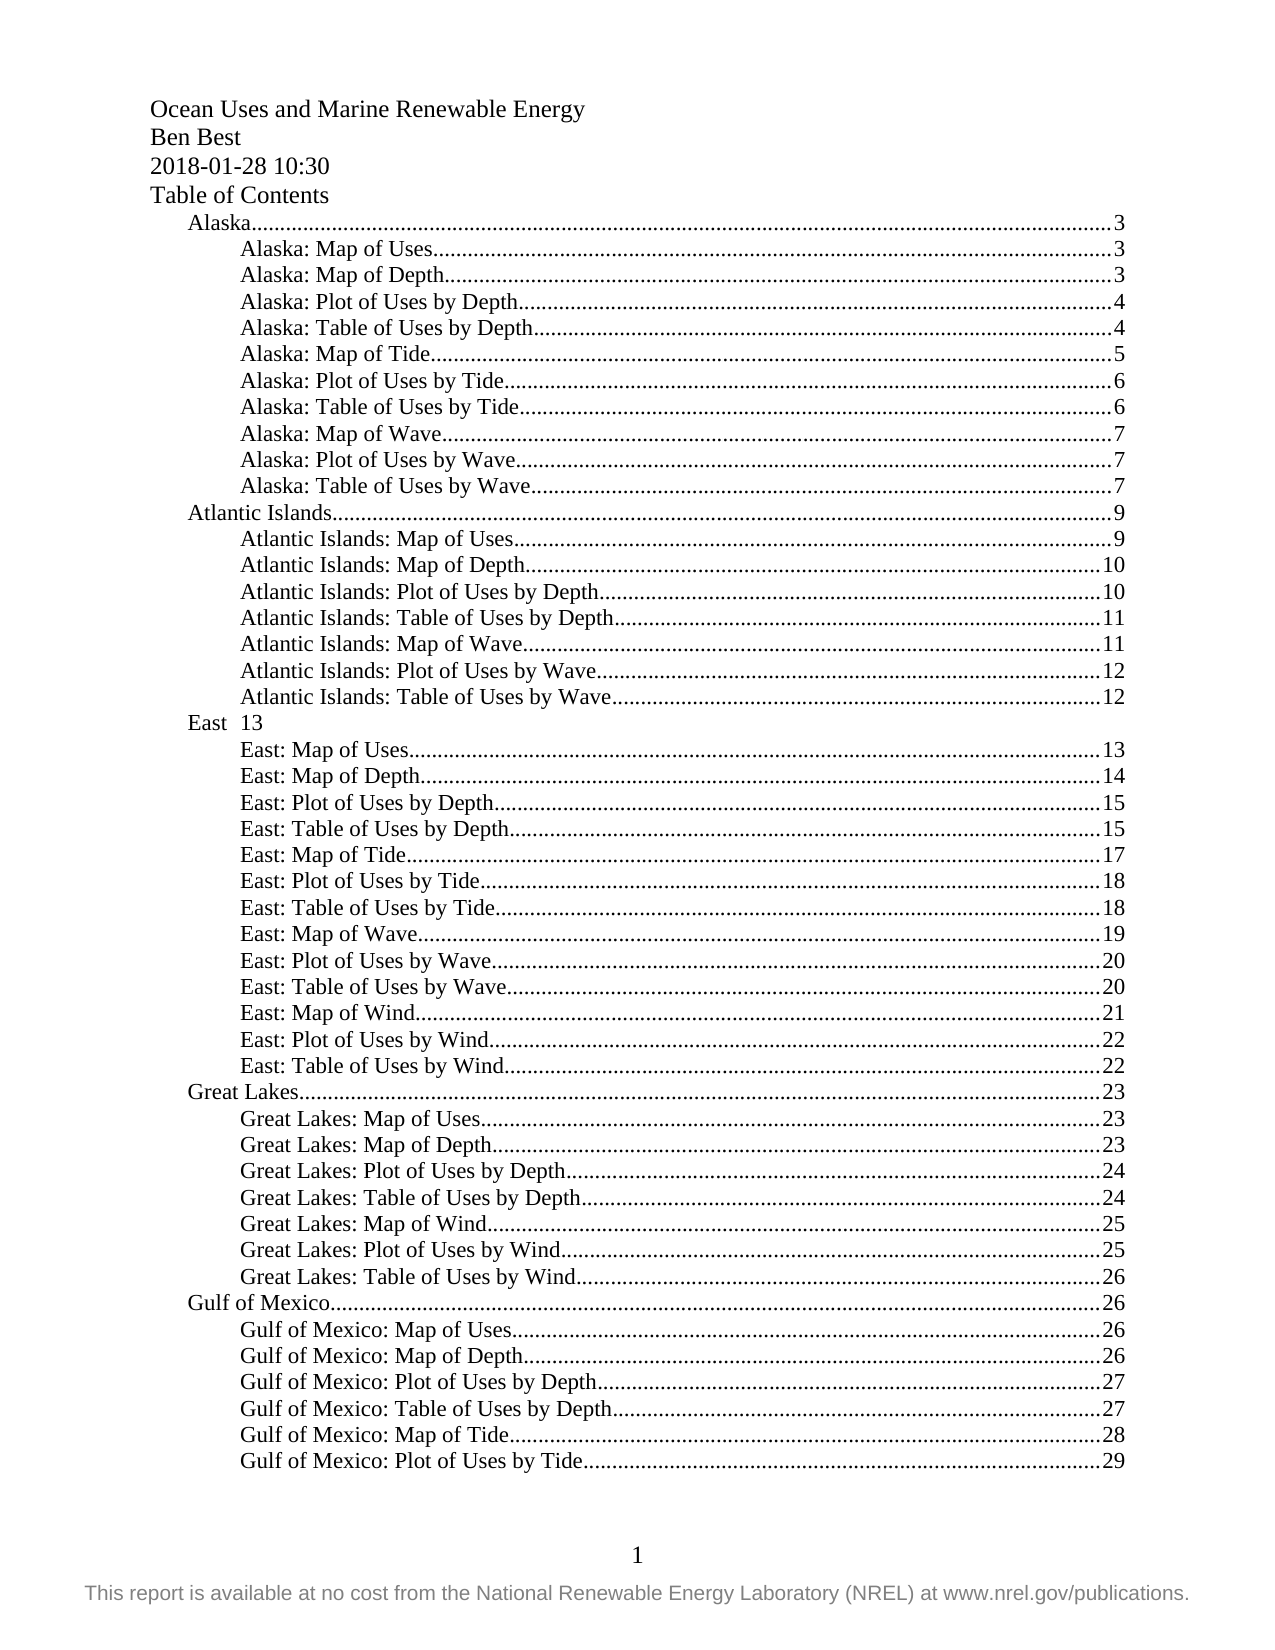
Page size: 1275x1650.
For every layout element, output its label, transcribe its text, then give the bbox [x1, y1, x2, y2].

text 2018-01-28 10:30 [150, 151, 1125, 180]
text Ocean Uses and Marine Renewable Energy [150, 94, 1125, 122]
text Ben Best [150, 122, 1125, 151]
